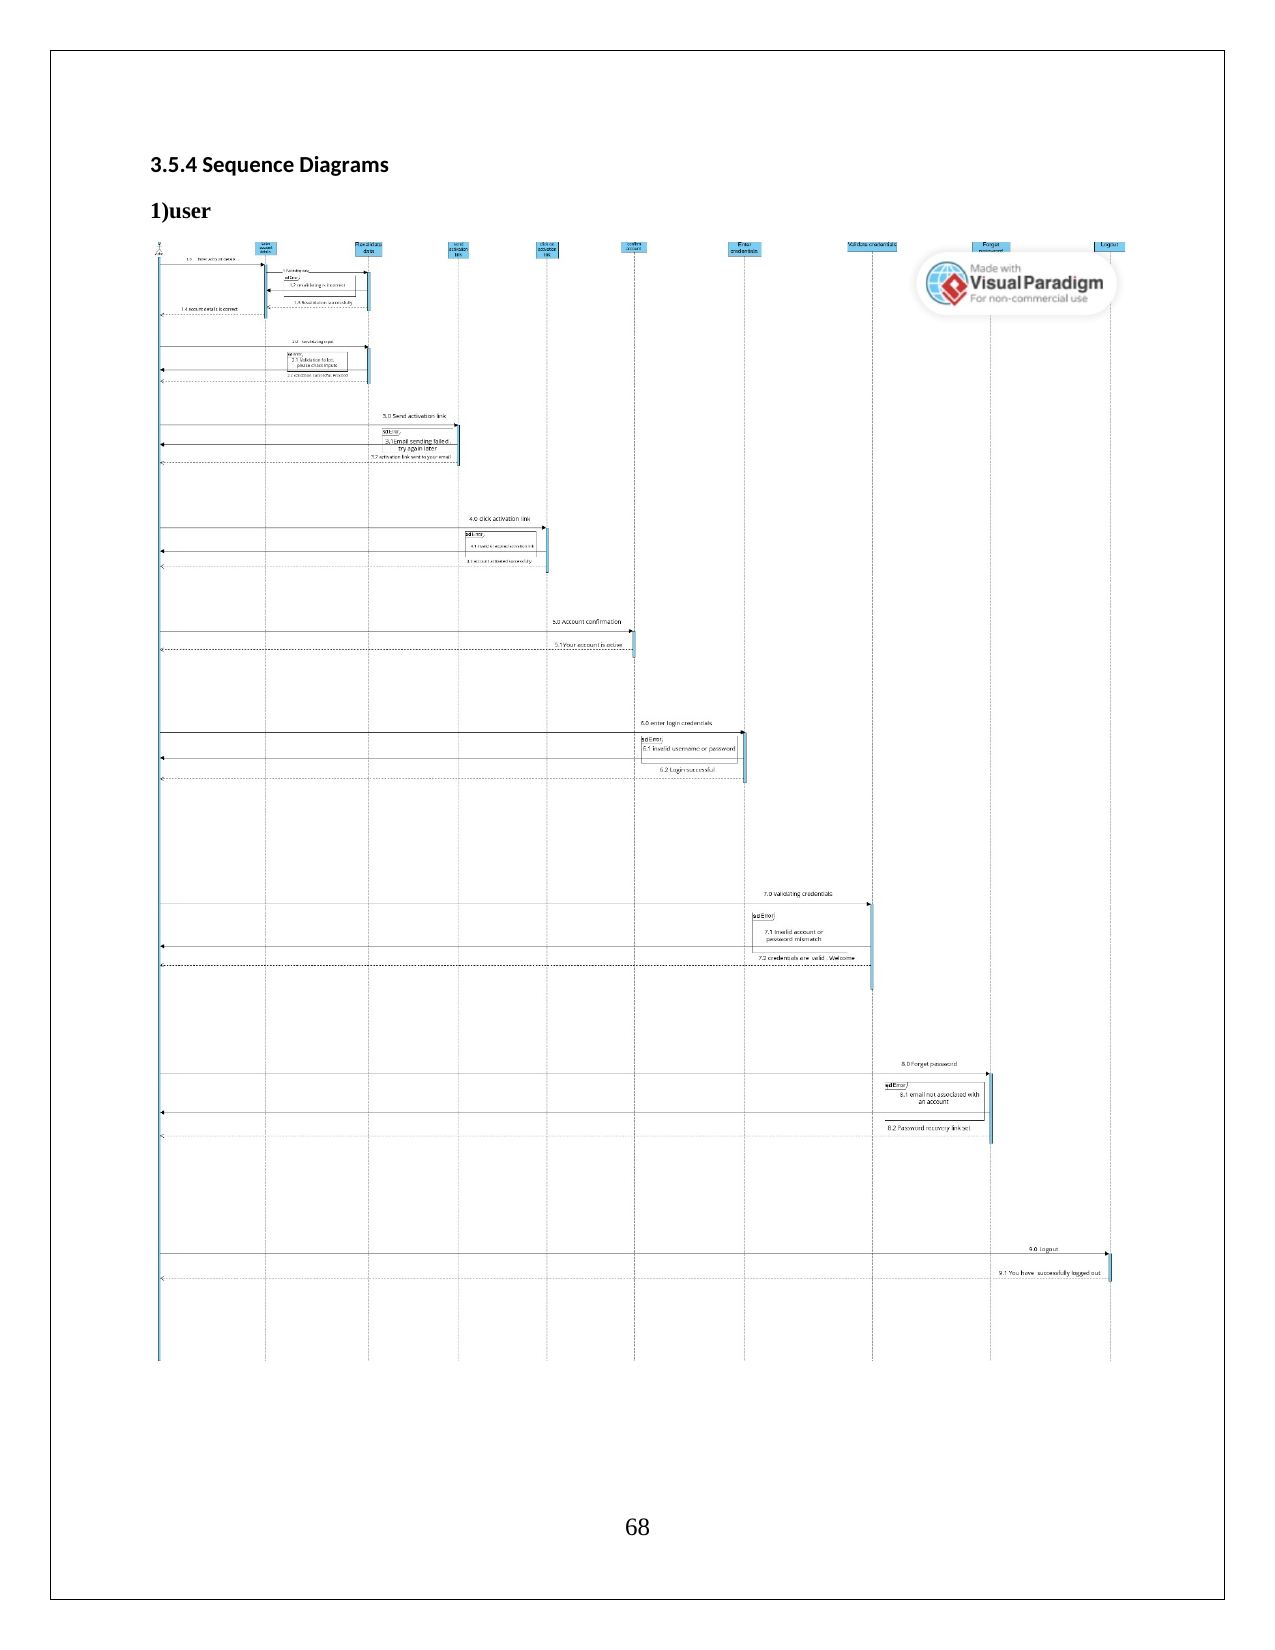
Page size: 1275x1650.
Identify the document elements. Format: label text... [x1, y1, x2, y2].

text 1)user [150, 197, 1125, 223]
text 3.5.4 Sequence Diagrams [150, 150, 1125, 178]
picture [150, 242, 1125, 1361]
